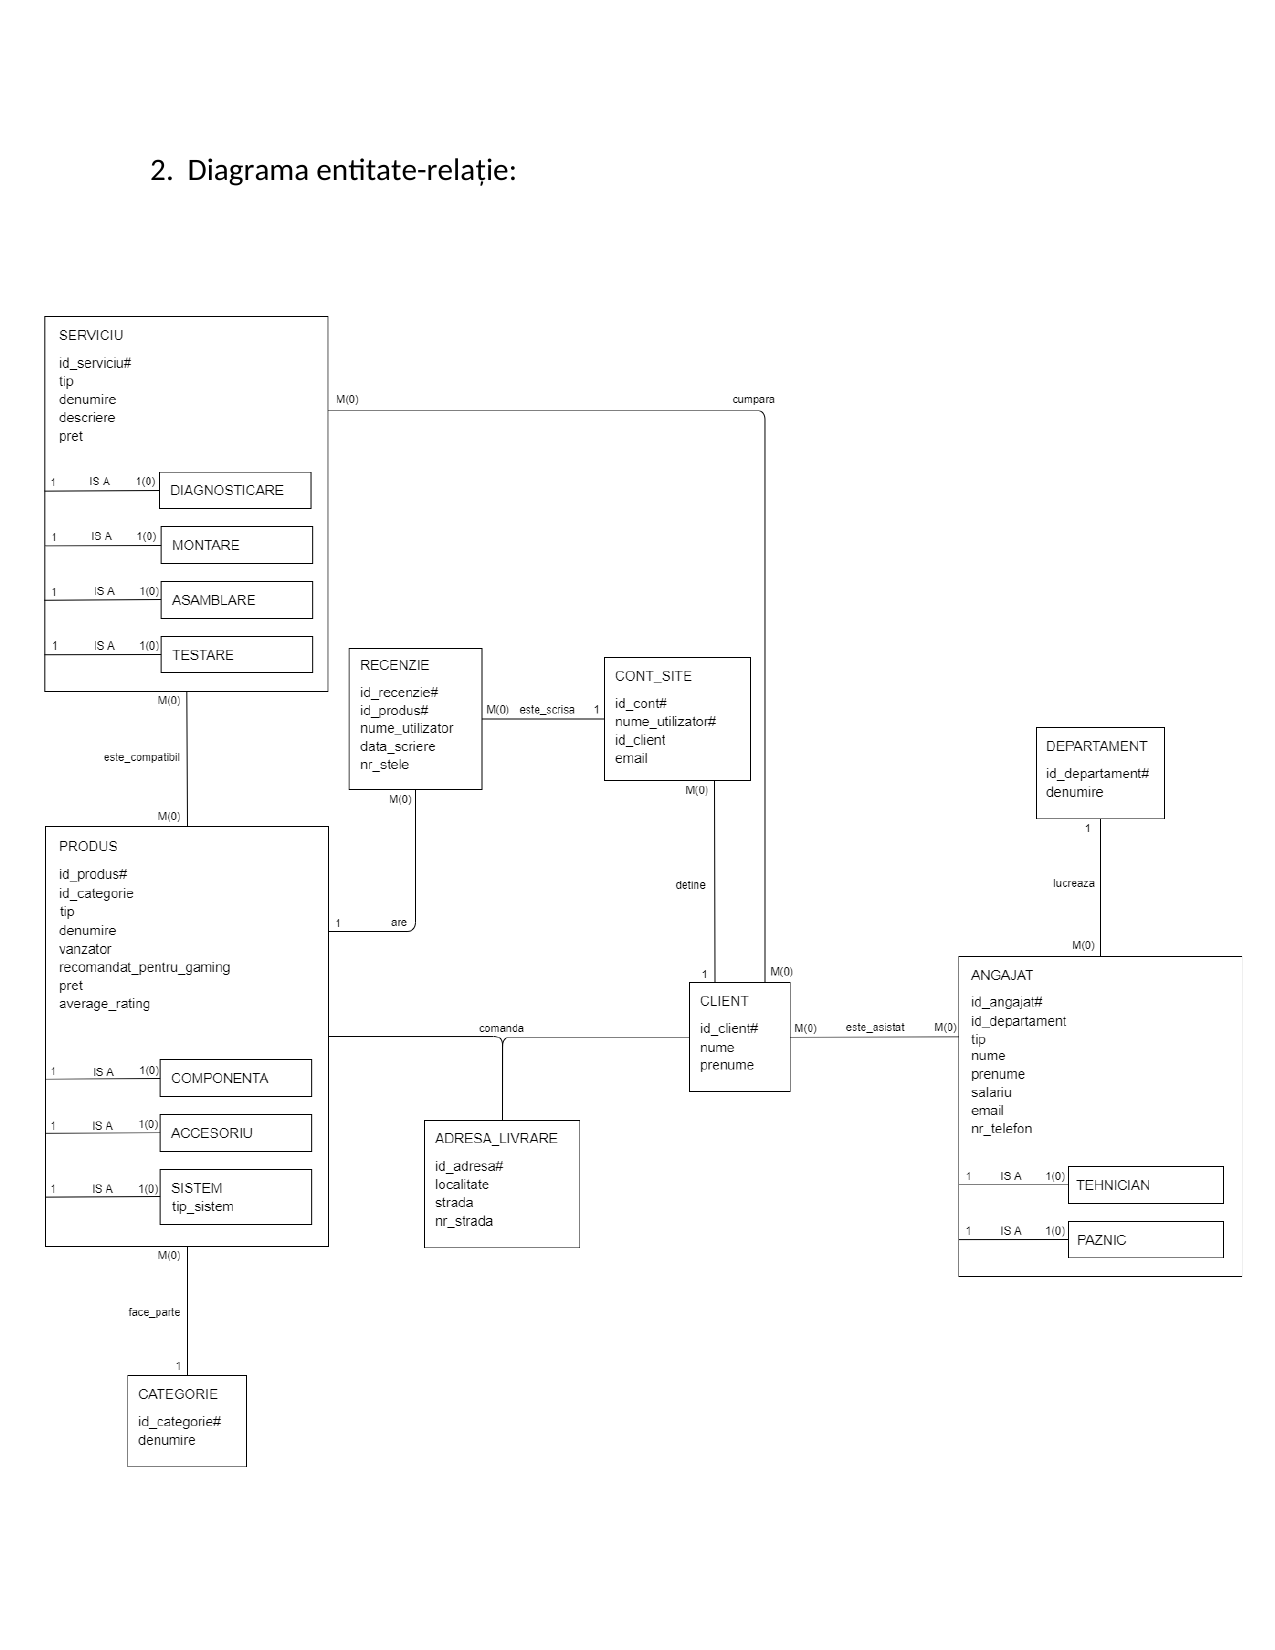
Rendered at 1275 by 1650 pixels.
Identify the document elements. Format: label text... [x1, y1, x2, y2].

picture [43, 316, 1243, 1467]
list Diagrama entitate-relație: [150, 150, 1125, 188]
